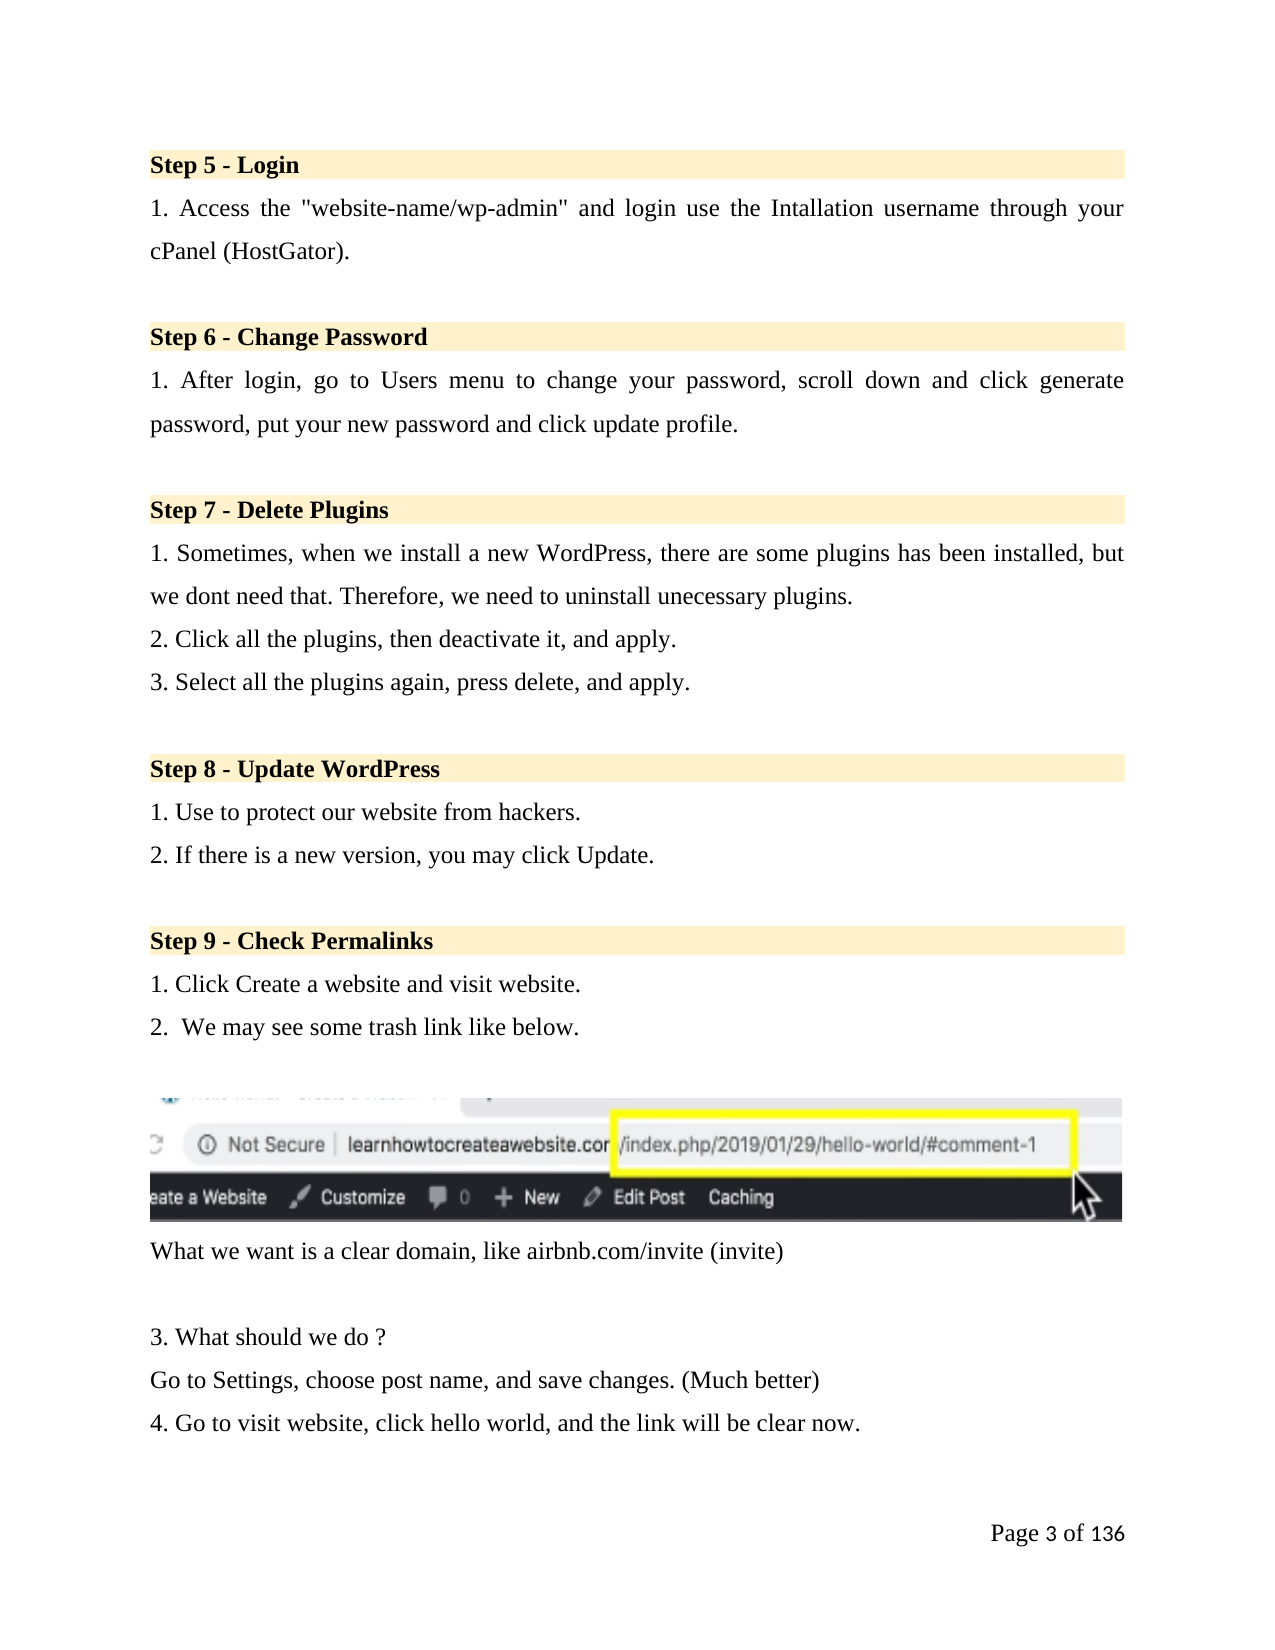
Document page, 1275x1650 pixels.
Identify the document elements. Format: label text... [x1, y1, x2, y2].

text Step 6 - Change Password [150, 322, 1125, 351]
text Go to Settings, choose post name, and save changes. (Much better) [150, 1365, 1125, 1394]
text Step 8 - Update WordPress [150, 754, 1125, 782]
text Step 9 - Check Permalinks [150, 926, 1125, 955]
text 1. After login, go to Users menu to change your password, scroll down and click generate password, put your new password and click update profile. [150, 366, 1125, 437]
text 1. Sometimes, when we install a new WordPress, there are some plugins has been installed, but we dont need that. Therefore, we need to uninstall unecessary plugins. [150, 538, 1125, 610]
text Step 5 - Login [150, 150, 1125, 179]
text 2. Click all the plugins, then deactivate it, and apply. [150, 624, 1125, 653]
text Step 7 - Delete Plugins [150, 495, 1125, 524]
text What we want is a clear domain, like airbnb.com/invite (invite) [150, 1236, 1125, 1264]
text 1. Use to protect our website from hackers. [150, 797, 1125, 826]
text 1. Click Create a website and visit website. [150, 969, 1125, 998]
text 3. What should we do ? [150, 1322, 1125, 1351]
text 4. Go to visit website, click hello world, and the link will be clear now. [150, 1408, 1125, 1437]
text 1. Access the "website-name/wp-admin" and login use the Intallation username through your cPanel (HostGator). [150, 193, 1125, 265]
text 2. If there is a new version, you may click Update. [150, 840, 1125, 869]
text 2. We may see some trash link like below. [150, 1012, 1125, 1041]
text 3. Select all the plugins again, press delete, and apply. [150, 667, 1125, 696]
picture [150, 1098, 1123, 1222]
